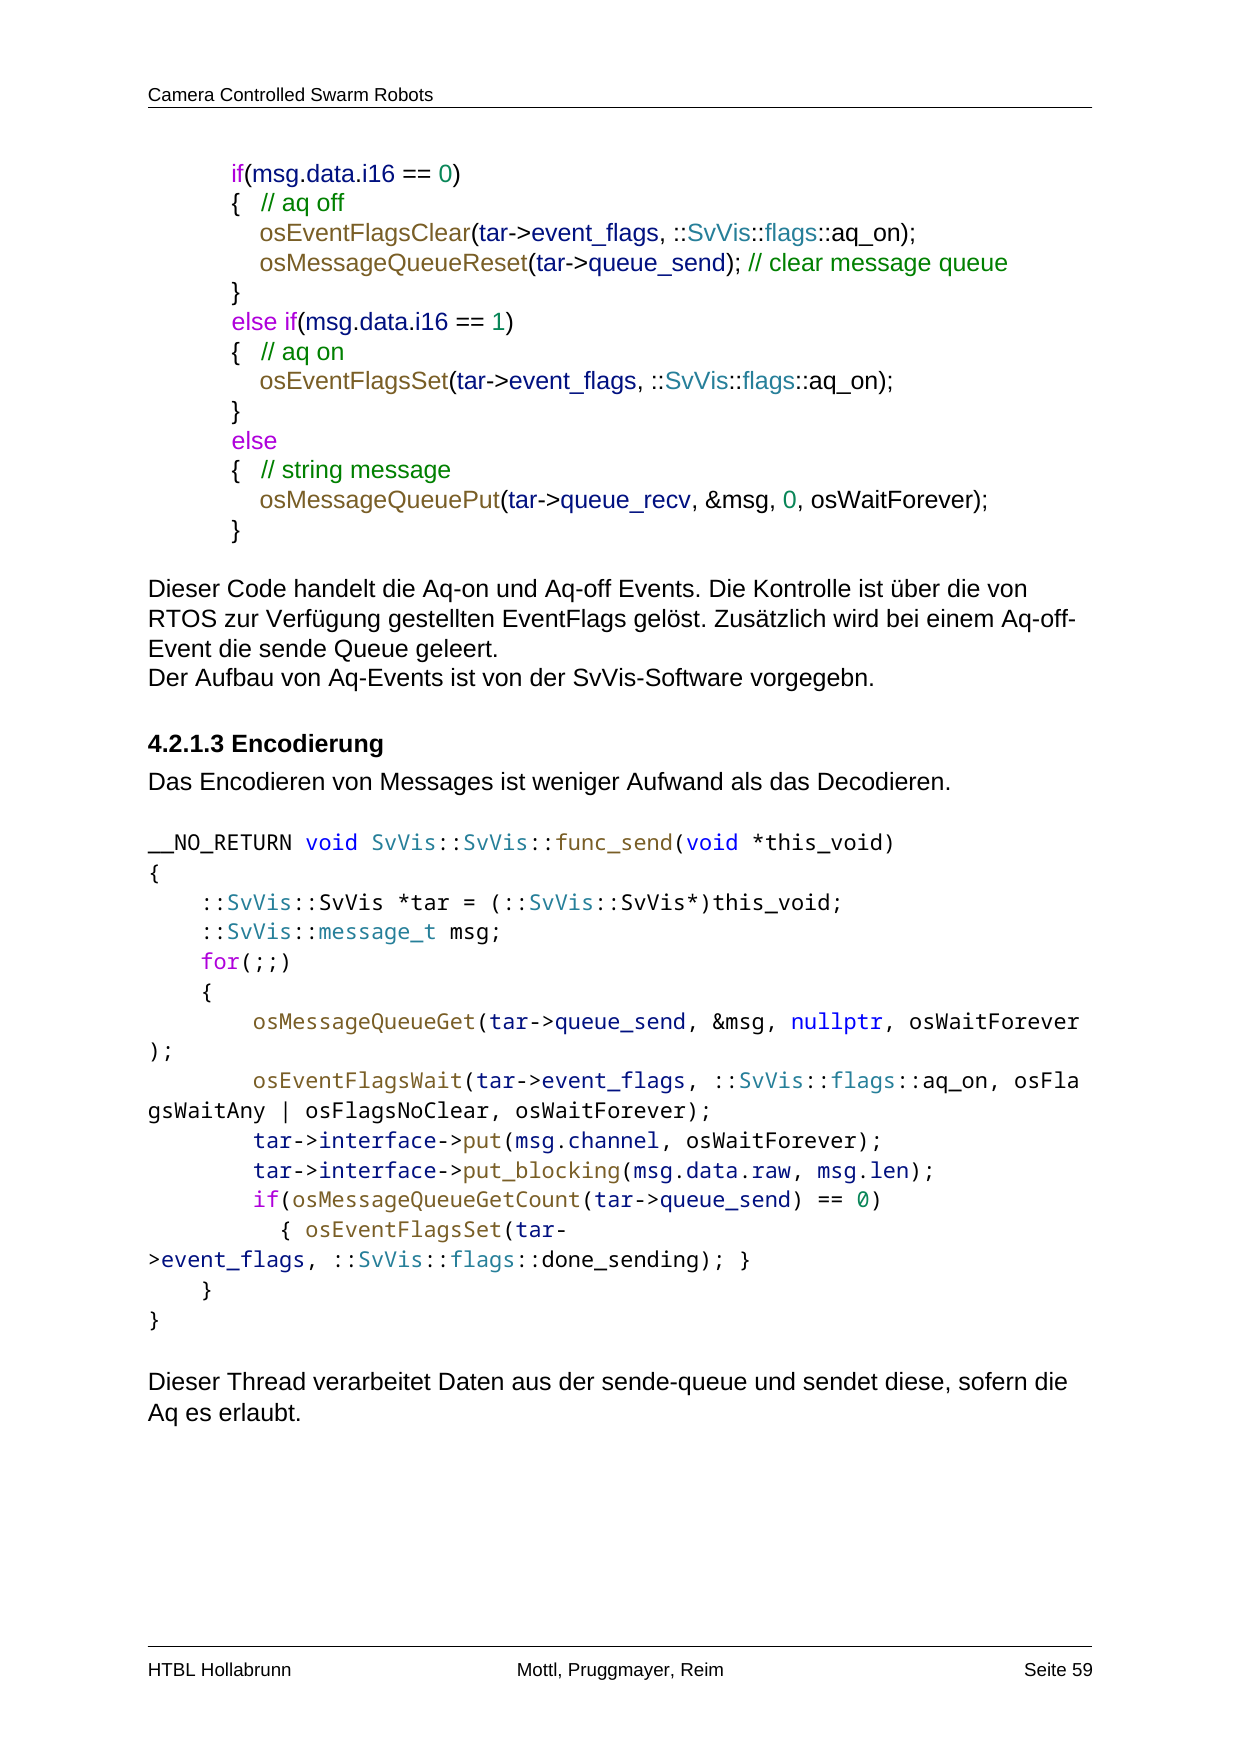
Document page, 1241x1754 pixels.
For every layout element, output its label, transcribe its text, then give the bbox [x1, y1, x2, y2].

text if(osMessageQueueGetCount(tar->queue_send) == 0) [148, 1184, 1092, 1214]
text } [148, 1304, 1092, 1333]
text { // aq on [148, 336, 1092, 365]
text osMessageQueueReset(tar->queue_send); // clear message queue [148, 247, 1092, 276]
text { [148, 976, 1092, 1006]
text } [148, 514, 1092, 543]
text for(;;) [148, 946, 1092, 976]
text tar->interface->put(msg.channel, osWaitForever); [148, 1125, 1092, 1155]
text } [148, 395, 1092, 425]
text osEventFlagsWait(tar->event_flags, ::SvVis::flags::aq_on, osFlagsWaitAny | osFlagsNoClear, osWaitForever); [148, 1065, 1092, 1125]
text Das Encodieren von Messages ist weniger Aufwand als das Decodieren. [148, 764, 1092, 796]
text { // aq off [148, 187, 1092, 217]
text } [148, 276, 1092, 306]
text if(msg.data.i16 == 0) [148, 158, 1092, 187]
subtitle Encodierung [148, 727, 1092, 758]
text { [148, 857, 1092, 887]
text ::SvVis::message_t msg; [148, 916, 1092, 946]
text __NO_RETURN void SvVis::SvVis::func_send(void *this_void) [148, 827, 1092, 857]
text else if(msg.data.i16 == 1) [148, 306, 1092, 336]
text Der Aufbau von Aq-Events ist von der SvVis-Software vorgegebn. [148, 662, 1092, 692]
text osMessageQueueGet(tar->queue_send, &msg, nullptr, osWaitForever); [148, 1006, 1092, 1065]
text { // string message [148, 454, 1092, 484]
text osEventFlagsSet(tar->event_flags, ::SvVis::flags::aq_on); [148, 365, 1092, 395]
text else [148, 425, 1092, 454]
text } [148, 1274, 1092, 1304]
text tar->interface->put_blocking(msg.data.raw, msg.len); [148, 1155, 1092, 1184]
text Dieser Thread verarbeitet Daten aus der sende-queue und sendet diese, sofern die Aq es erlaubt. [148, 1365, 1092, 1427]
text { osEventFlagsSet(tar->event_flags, ::SvVis::flags::done_sending); } [148, 1214, 1092, 1274]
text ::SvVis::SvVis *tar = (::SvVis::SvVis*)this_void; [148, 887, 1092, 916]
text osEventFlagsClear(tar->event_flags, ::SvVis::flags::aq_on); [148, 217, 1092, 247]
text osMessageQueuePut(tar->queue_recv, &msg, 0, osWaitForever); [148, 484, 1092, 514]
text Dieser Code handelt die Aq-on und Aq-off Events. Die Kontrolle ist über die von RTOS zur Verfügung gestellten EventFlags gelöst. Zusätzlich wird bei einem Aq-off-Event die sende Queue geleert. [148, 573, 1092, 662]
